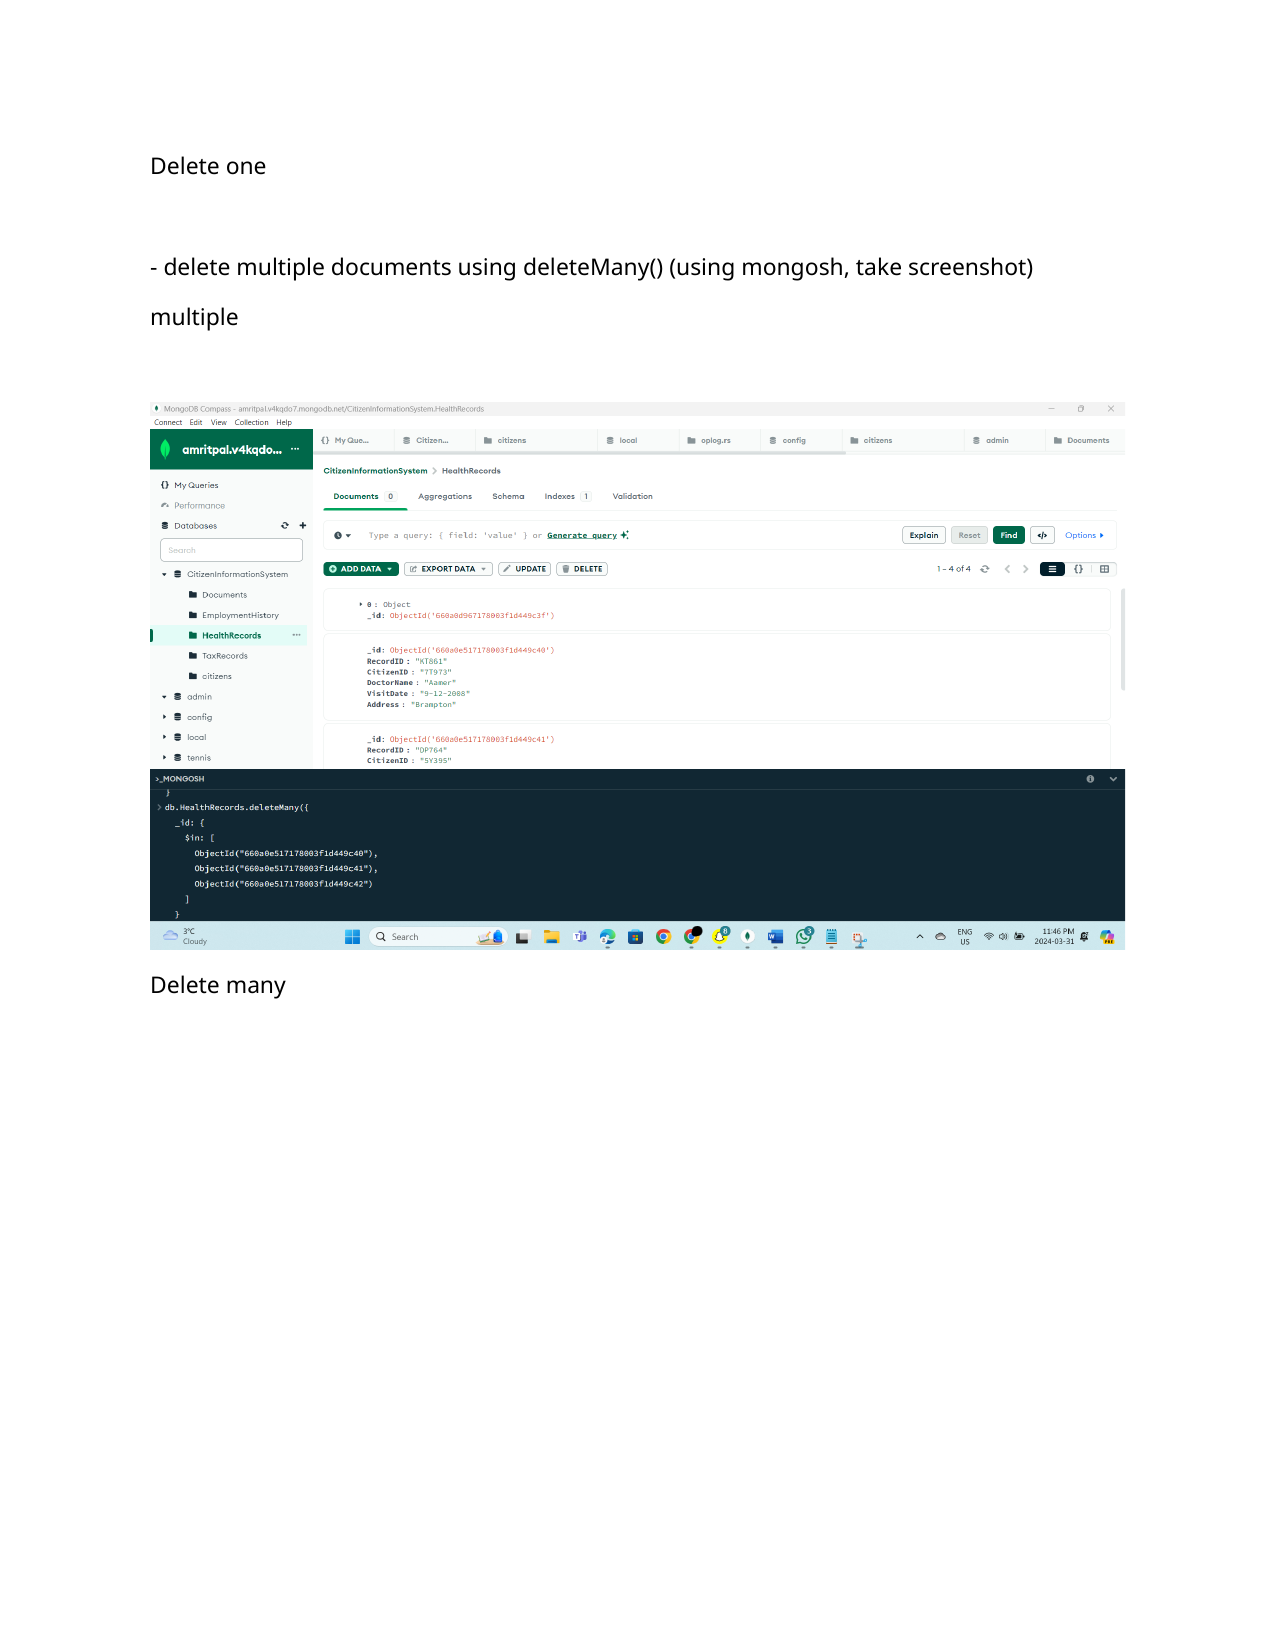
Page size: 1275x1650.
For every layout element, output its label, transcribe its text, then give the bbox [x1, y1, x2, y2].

text Delete many [150, 969, 1125, 1000]
text multiple [150, 301, 1125, 332]
text - delete multiple documents using deleteMany() (using mongosh, take screenshot) [150, 251, 1125, 282]
text Delete one [150, 150, 1125, 181]
picture [150, 402, 1125, 950]
